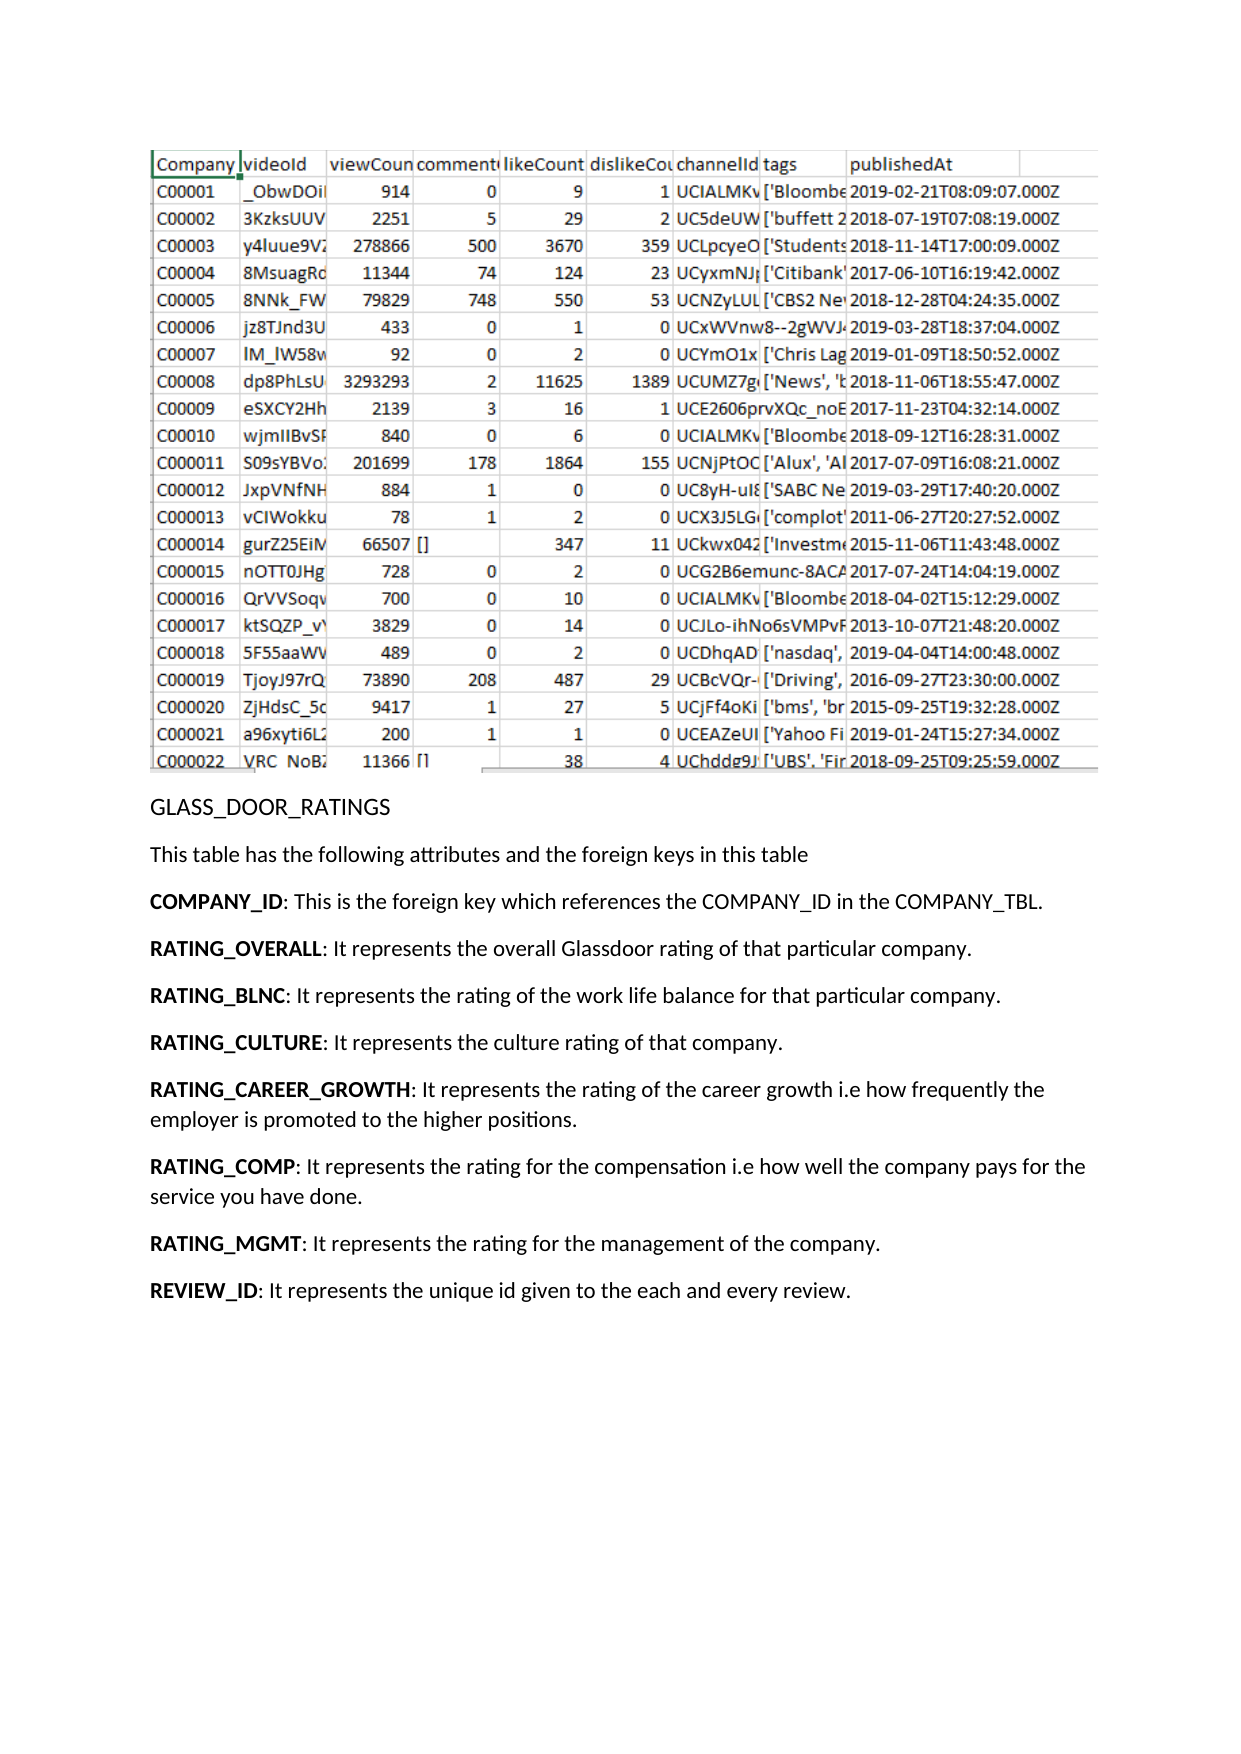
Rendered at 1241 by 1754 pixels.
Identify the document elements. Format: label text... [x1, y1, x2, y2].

text RATING_CAREER_GROWTH: It represents the rating of the career growth i.e how frequently the employer is promoted to the higher positions. [150, 1075, 1090, 1133]
text RATING_MGMT: It represents the rating for the management of the company. [150, 1229, 1090, 1257]
text This table has the following attributes and the foreign keys in this table [150, 841, 1090, 869]
text RATING_COMP: It represents the rating for the compensation i.e how well the company pays for the service you have done. [150, 1152, 1090, 1210]
text REVIEW_ID: It represents the unique id given to the each and every review. [150, 1276, 1090, 1304]
text RATING_CULTURE: It represents the culture rating of that company. [150, 1028, 1090, 1056]
picture [150, 150, 1099, 773]
text RATING_BLNC: It represents the rating of the work life balance for that particular company. [150, 981, 1090, 1009]
text GLASS_DOOR_RATINGS [150, 791, 1090, 822]
text COMPANY_ID: This is the foreign key which references the COMPANY_ID in the COMPANY_TBL. [150, 887, 1090, 916]
text RATING_OVERALL: It represents the overall Glassdoor rating of that particular company. [150, 934, 1090, 962]
